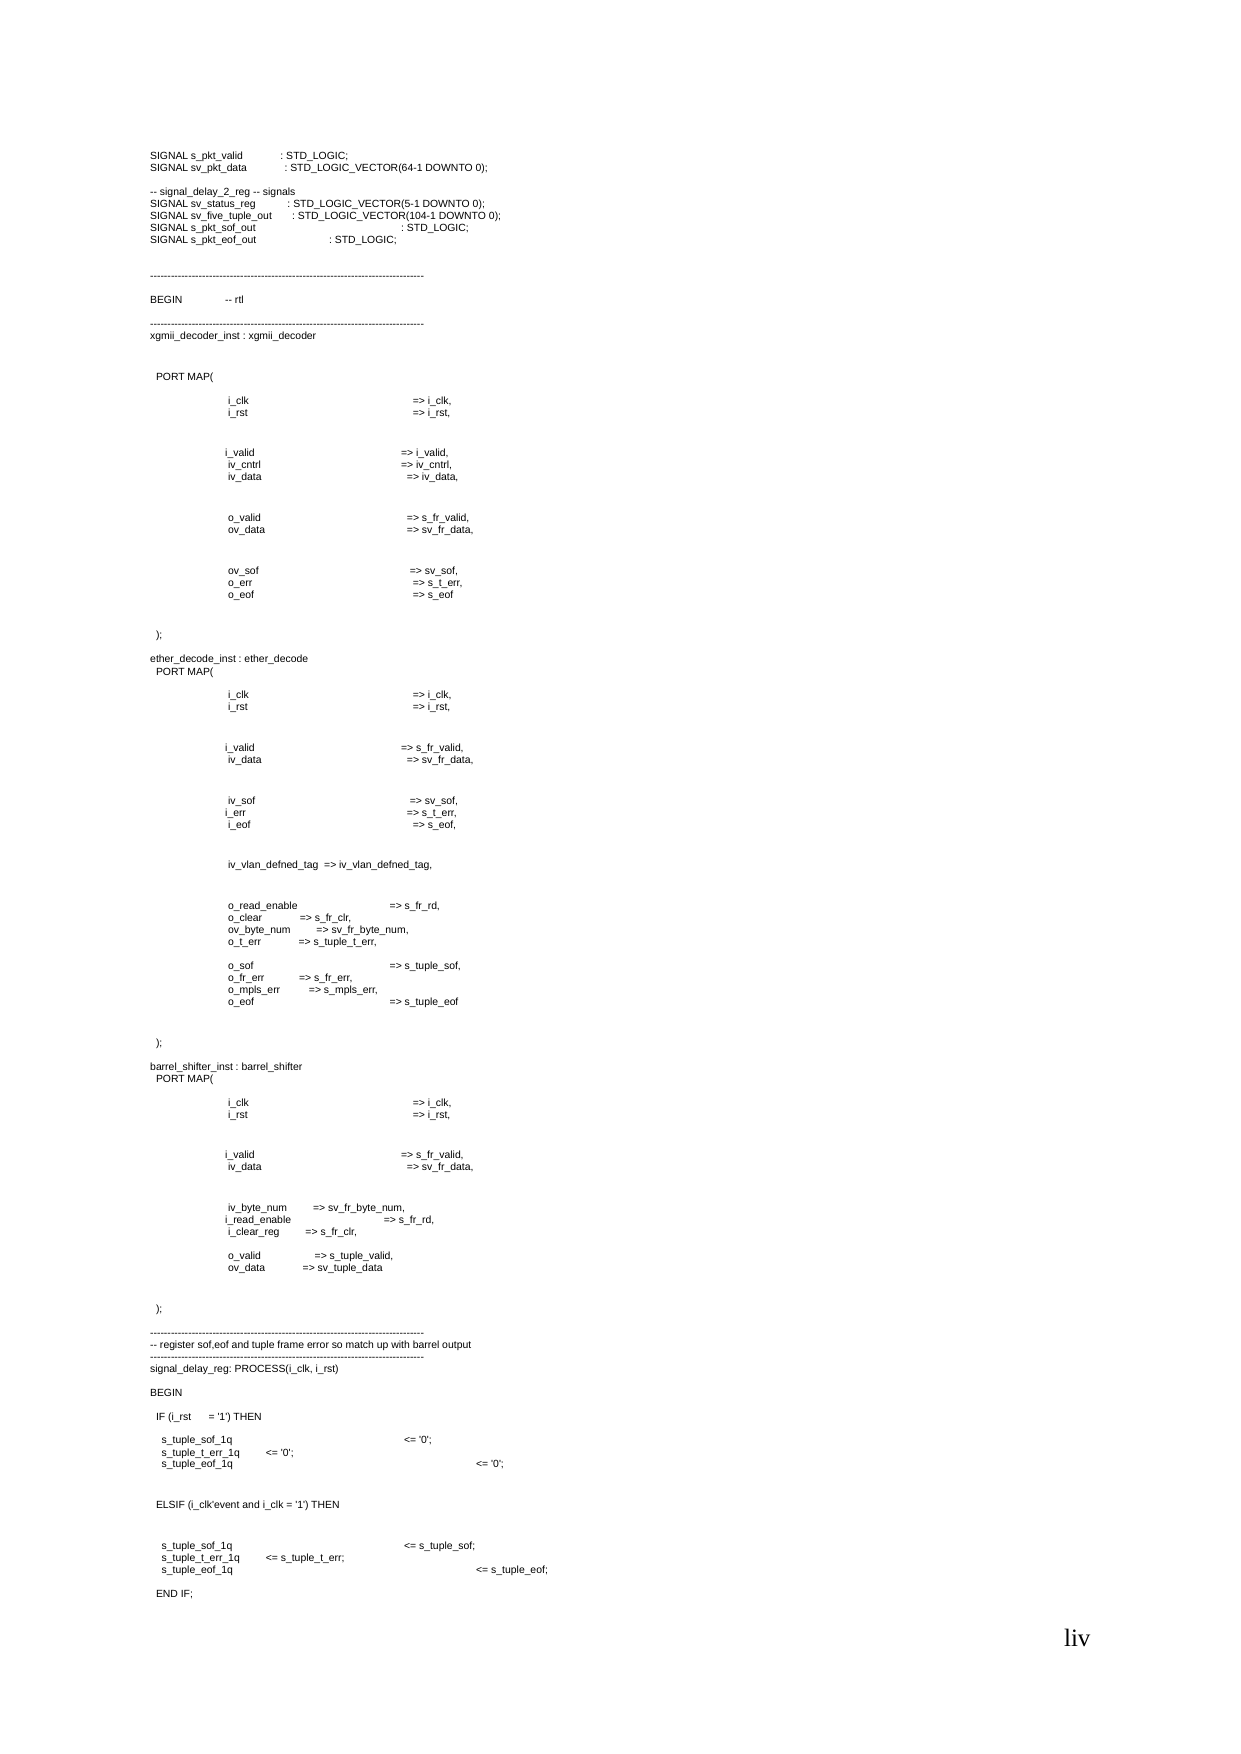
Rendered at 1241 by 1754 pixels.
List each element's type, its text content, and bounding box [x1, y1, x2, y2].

text s_tuple_eof_1q <= s_tuple_eof; [150, 1563, 1090, 1576]
text s_tuple_sof_1q <= s_tuple_sof; [150, 1539, 1090, 1552]
